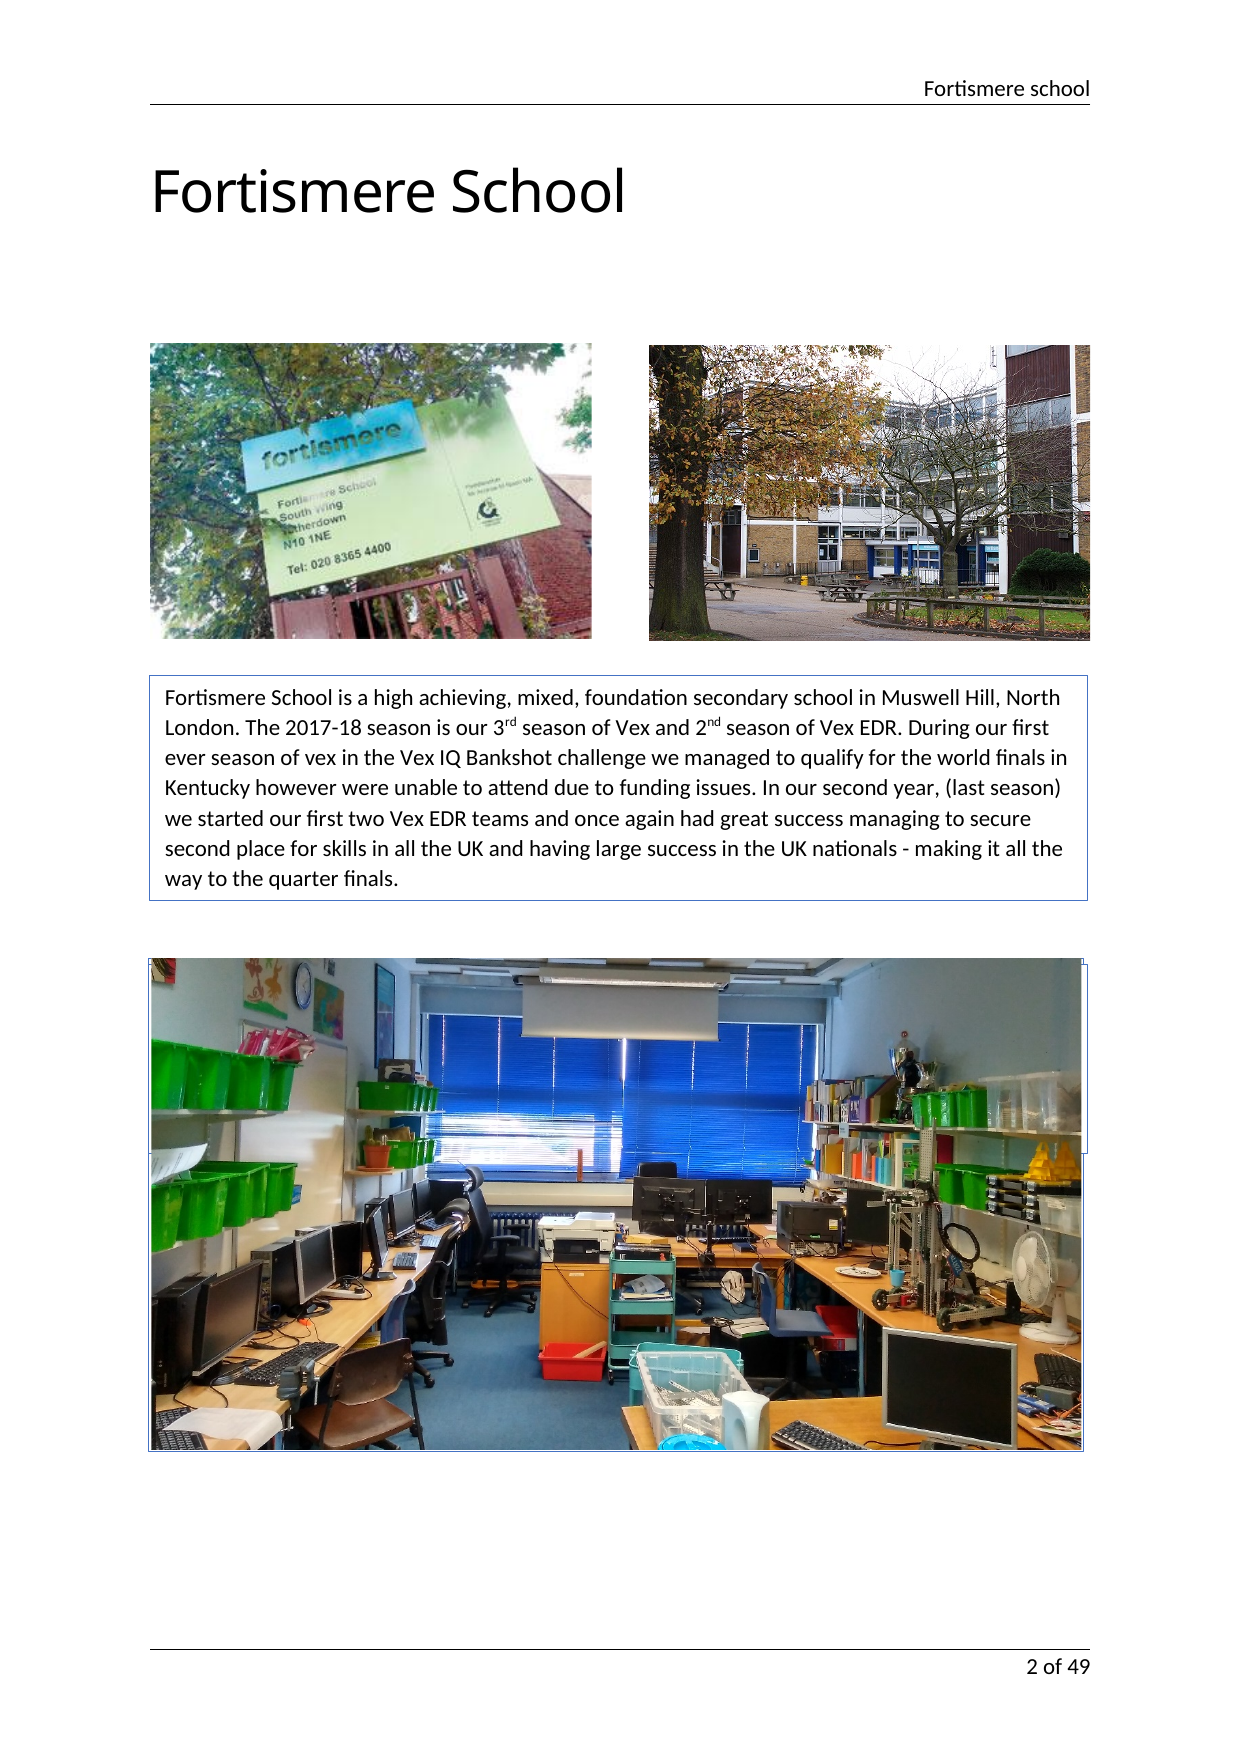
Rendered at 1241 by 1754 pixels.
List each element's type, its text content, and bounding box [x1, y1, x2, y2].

picture [150, 343, 592, 639]
subtitle Mr M E Yakup Lead Mentor/Coach [150, 1154, 1083, 1176]
picture [649, 345, 1091, 641]
title Fortismere School [150, 150, 1090, 229]
picture [150, 1204, 371, 1405]
